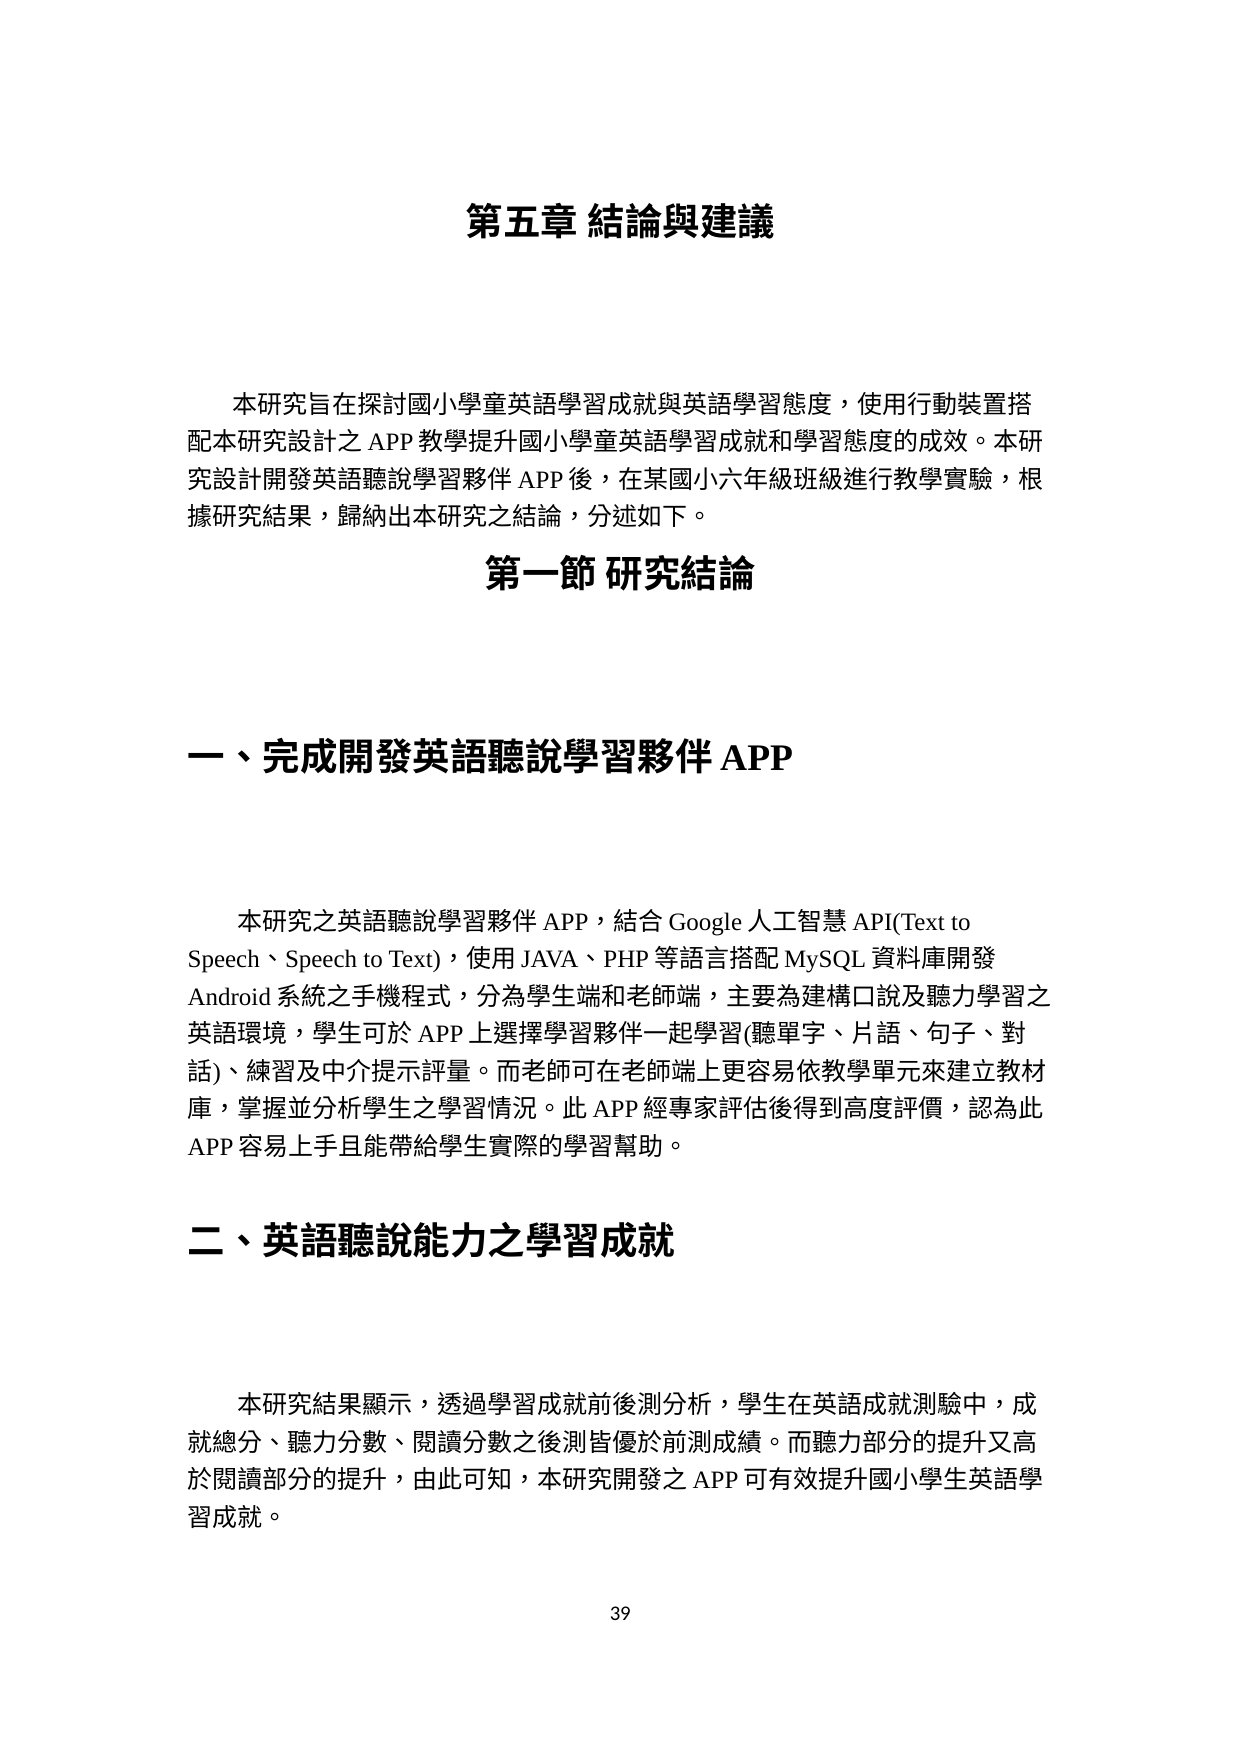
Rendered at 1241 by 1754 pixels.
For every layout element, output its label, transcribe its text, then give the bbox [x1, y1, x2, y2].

subtitle 二、英語聽說能力之學習成就 [187, 1201, 1053, 1276]
subtitle 結論與建議 [187, 181, 1053, 256]
text 本研究旨在探討國小學童英語學習成就與英語學習態度，使用行動裝置搭配本研究設計之APP教學提升國小學童英語學習成就和學習態度的成效。本研究設計開發英語聽說學習夥伴APP後，在某國小六年級班級進行教學實驗，根據研究結果，歸納出本研究之結論，分述如下。 [187, 383, 1053, 533]
text 本研究之英語聽說學習夥伴APP，結合Google人工智慧API(Text to Speech、Speech to Text)，使用JAVA、PHP等語言搭配MySQL資料庫開發Android系統之手機程式，分為學生端和老師端，主要為建構口說及聽力學習之英語環境，學生可於APP上選擇學習夥伴一起學習(聽單字、片語、句子、對話)、練習及中介提示評量。而老師可在老師端上更容易依教學單元來建立教材庫，掌握並分析學生之學習情況。此APP經專家評估後得到高度評價，認為此APP容易上手且能帶給學生實際的學習幫助。 [187, 901, 1053, 1163]
subtitle 第一節 研究結論 [187, 533, 1053, 608]
subtitle 一、完成開發英語聽說學習夥伴APP [187, 717, 1053, 792]
text 本研究結果顯示，透過學習成就前後測分析，學生在英語成就測驗中，成就總分、聽力分數、閱讀分數之後測皆優於前測成績。而聽力部分的提升又高於閱讀部分的提升，由此可知，本研究開發之APP可有效提升國小學生英語學習成就。 [187, 1384, 1053, 1534]
